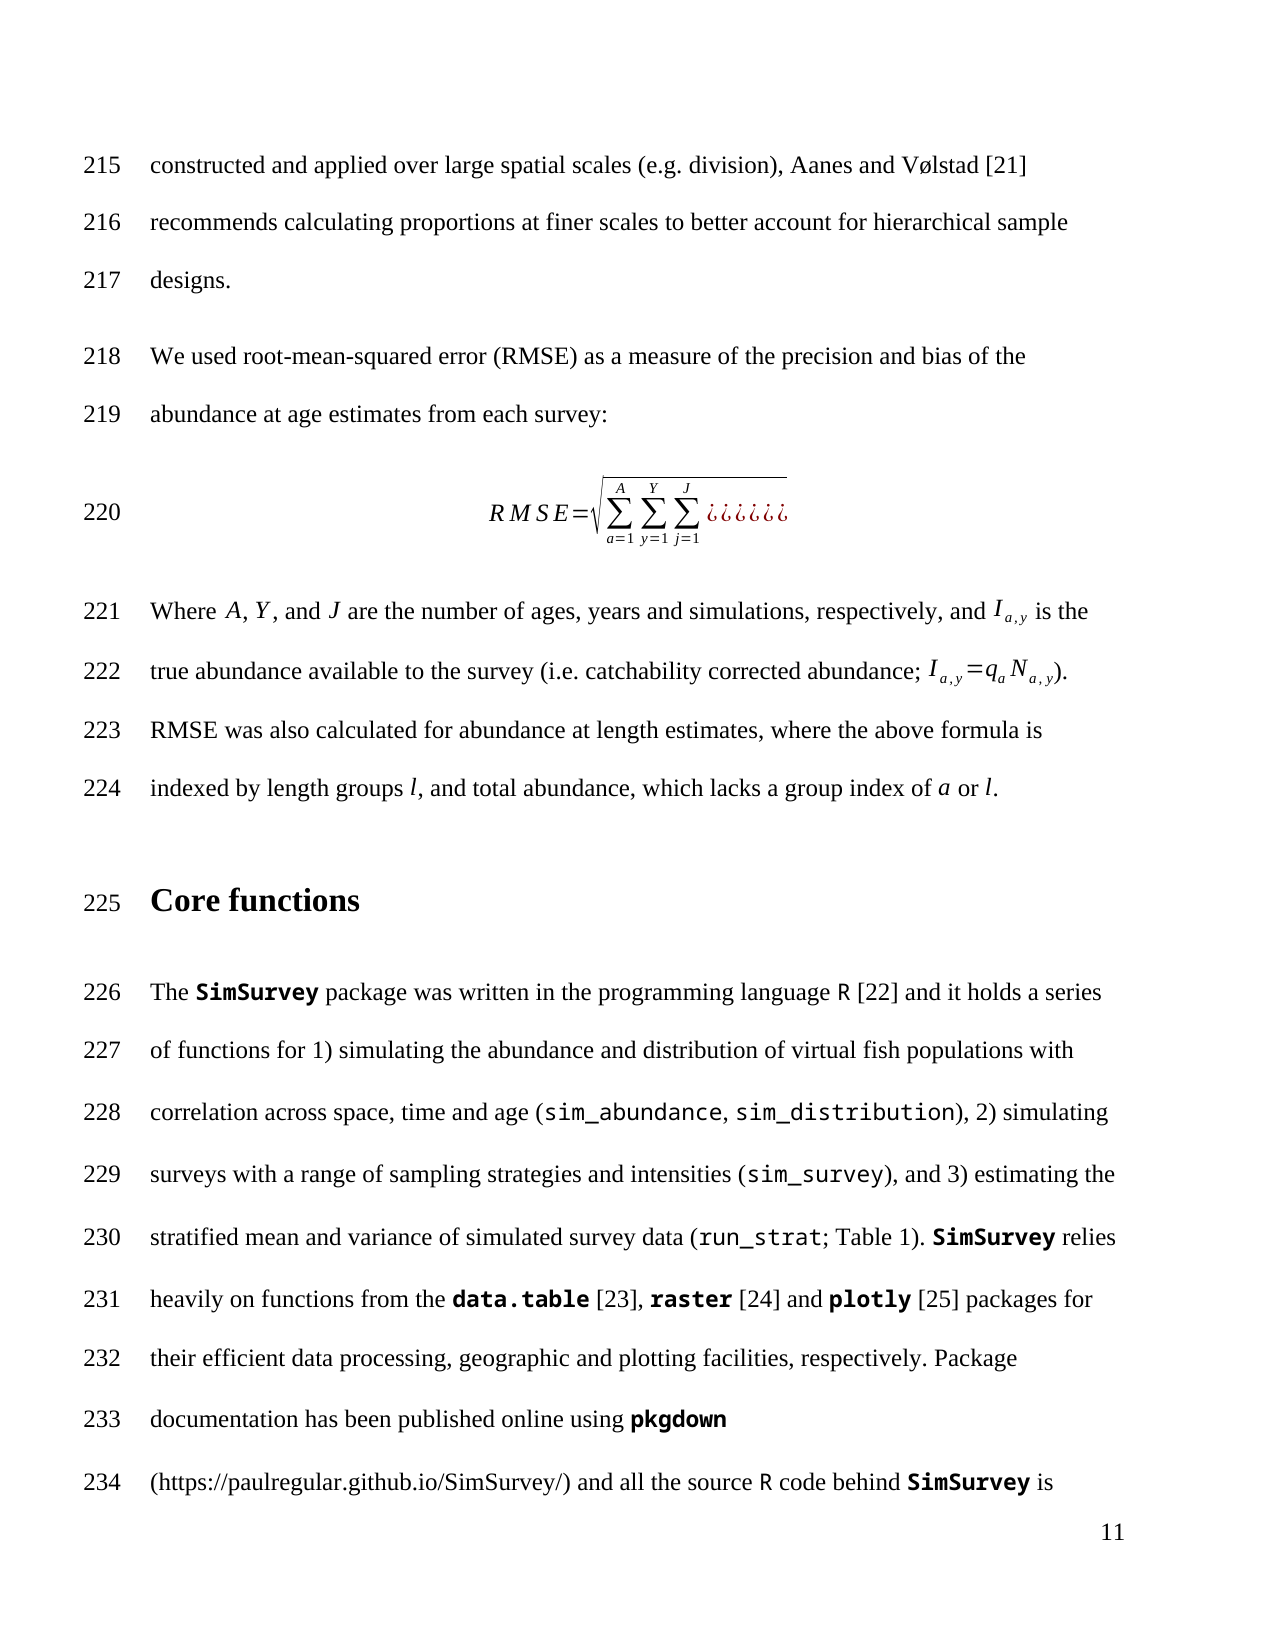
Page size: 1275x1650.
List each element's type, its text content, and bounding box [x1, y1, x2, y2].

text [150, 976, 1125, 1497]
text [150, 150, 1125, 294]
text We used root-mean-squared error (RMSE) as a measure of the precision and bias of the abundance at age estimates from each survey: [150, 341, 1125, 427]
subtitle Core functions [150, 880, 1125, 918]
text Where , , and are the number of ages, years and simulations, respectively, and is the true abundance available to the survey (i.e. catchability corrected abundance; ). RMSE was also calculated for abundance at length estimates, where the above formula is indexed by length groups , and total abundance, which lacks a group index of or . [150, 595, 1125, 801]
